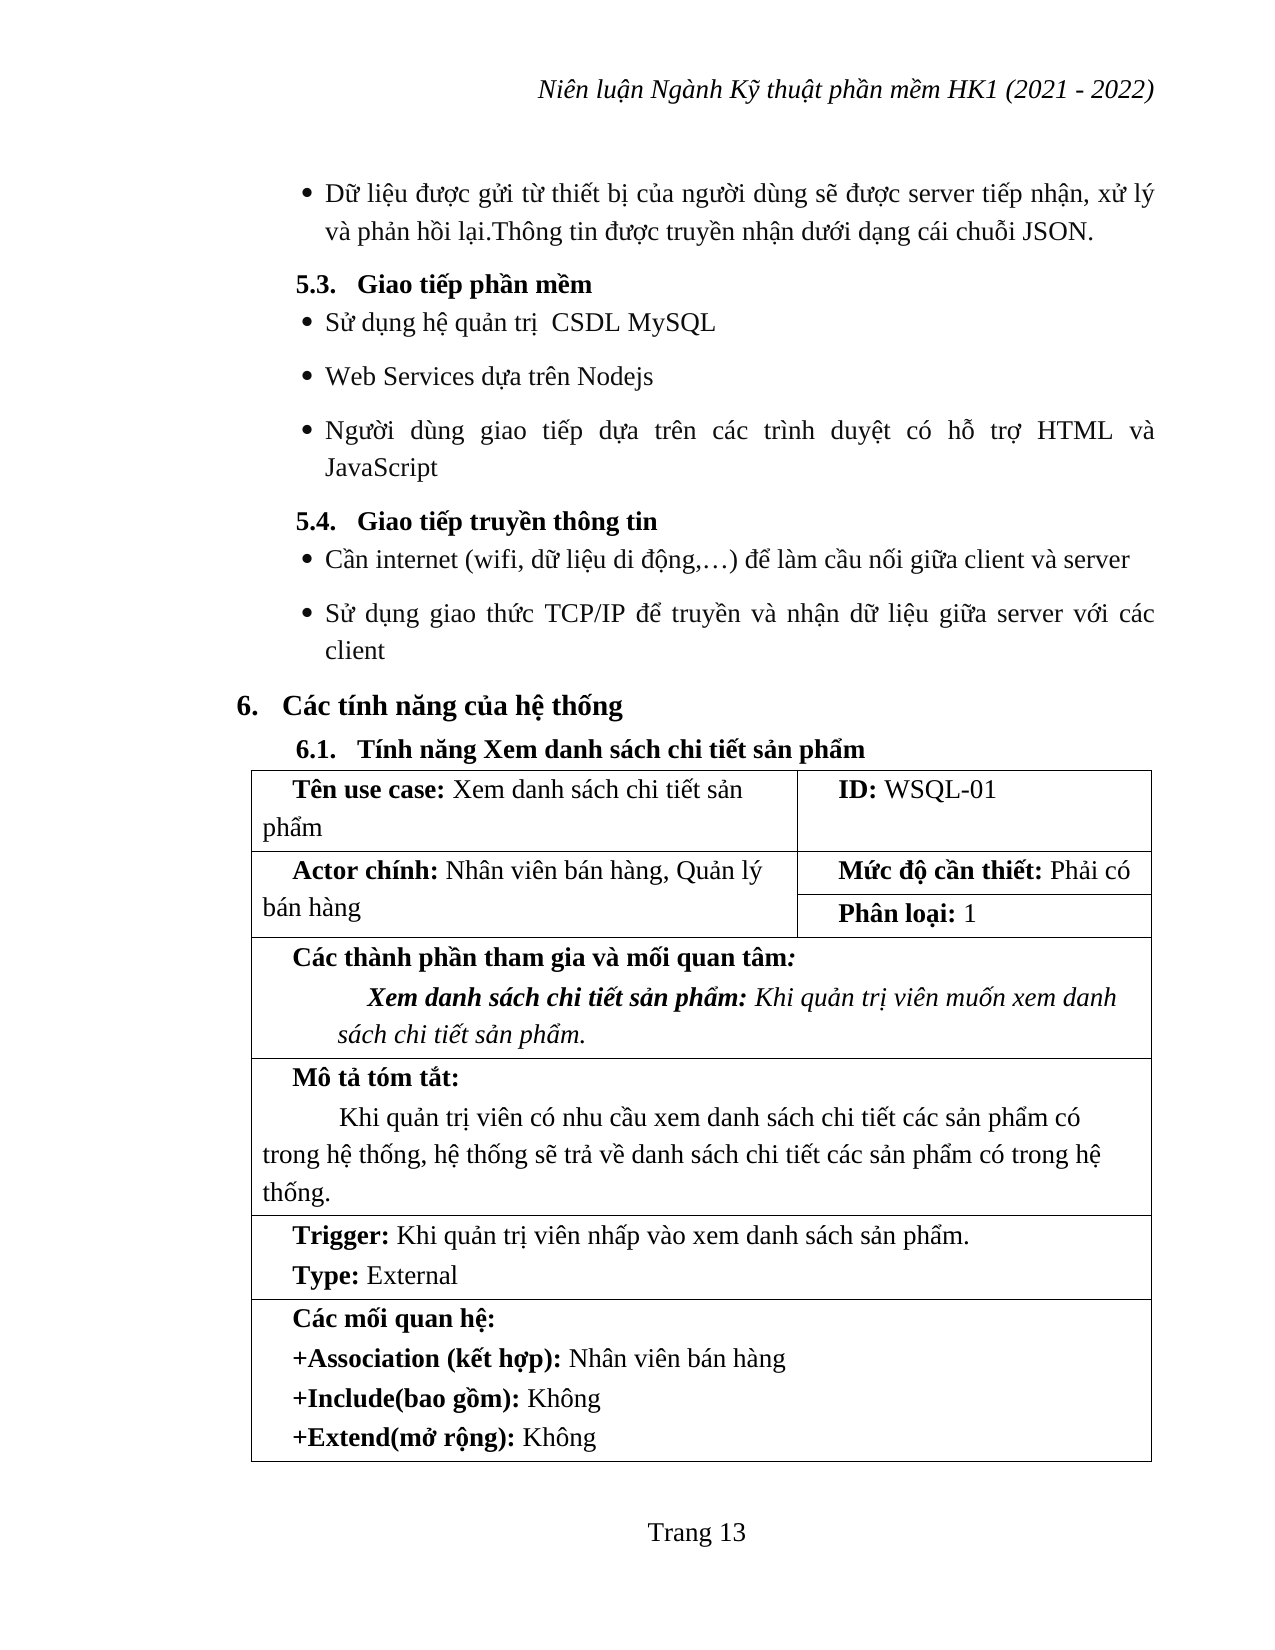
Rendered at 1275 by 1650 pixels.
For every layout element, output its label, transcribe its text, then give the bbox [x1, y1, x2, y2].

list Web Services dựa trên Nodejs [302, 360, 1157, 391]
table_header ID: WSQL-01 [798, 771, 1151, 851]
list Cần internet (wifi, dữ liệu di động,…) để làm cầu nối giữa client và server [302, 543, 1157, 574]
subtitle Giao tiếp truyền thông tin [251, 506, 1157, 537]
table_cell Phân loại: 1 [798, 895, 1151, 937]
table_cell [252, 1300, 1151, 1461]
table_cell Các thành phần tham gia và mối quan tâm: Xem danh sách chi tiết sản phẩm: Khi quản trị viên muốn xem danh sách chi tiết sản phẩm. [252, 938, 1151, 1058]
table_cell Mô tả tóm tắt: Khi quản trị viên có nhu cầu xem danh sách chi tiết các sản phẩm có trong hệ thống, hệ thống sẽ trả về danh sách chi tiết các sản phẩm có trong hệ thống. [252, 1059, 1151, 1215]
table_cell Actor chính: Nhân viên bán hàng, Quản lý bán hàng [252, 852, 797, 937]
list Dữ liệu được gửi từ thiết bị của người dùng sẽ được server tiếp nhận, xử lý và phản hồi lại.Thông tin được truyền nhận dưới dạng cái chuỗi JSON. [302, 177, 1157, 246]
subtitle Các tính năng của hệ thống [236, 688, 1157, 722]
table_header Tên use case: Xem danh sách chi tiết sản phẩm [252, 771, 797, 851]
table_cell Mức độ cần thiết: Phải có [798, 852, 1151, 894]
table_cell Trigger: Khi quản trị viên nhấp vào xem danh sách sản phẩm. Type: External [252, 1216, 1151, 1298]
list Người dùng giao tiếp dựa trên các trình duyệt có hỗ trợ HTML và JavaScript [302, 414, 1157, 483]
list Sử dụng giao thức TCP/IP để truyền và nhận dữ liệu giữa server với các client [302, 597, 1157, 666]
subtitle Tính năng Xem danh sách chi tiết sản phẩm [251, 733, 1157, 764]
subtitle Giao tiếp phần mềm [251, 268, 1157, 300]
list Sử dụng hệ quản trị CSDL MySQL [302, 306, 1157, 337]
